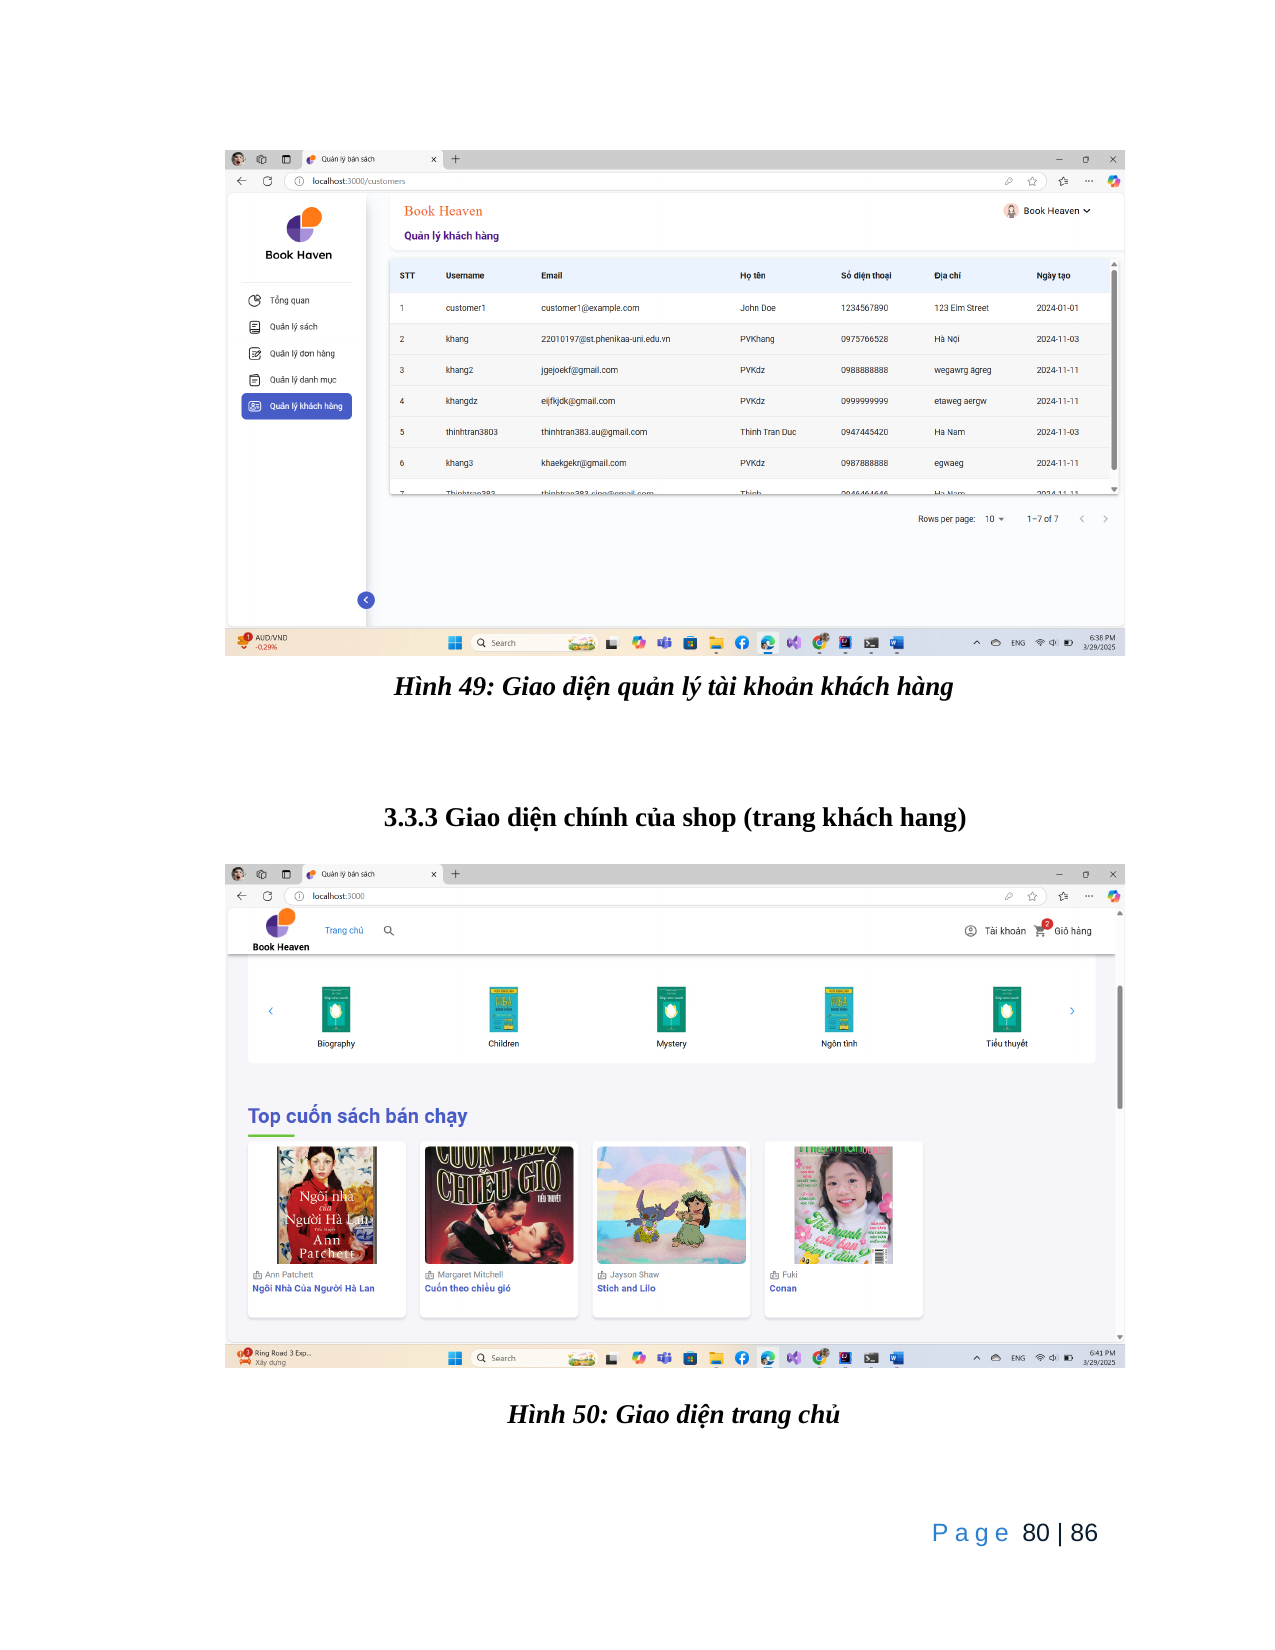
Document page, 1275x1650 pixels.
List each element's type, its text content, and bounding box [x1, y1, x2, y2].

picture [225, 864, 1125, 1368]
picture [225, 150, 1125, 656]
text 3.3.3 Giao diện chính của shop (trang khách hang) [225, 801, 1125, 832]
text Hình 49: Giao diện quản lý tài khoản khách hàng [225, 670, 1125, 702]
text Hình 50: Giao diện trang chủ [225, 1398, 1125, 1429]
